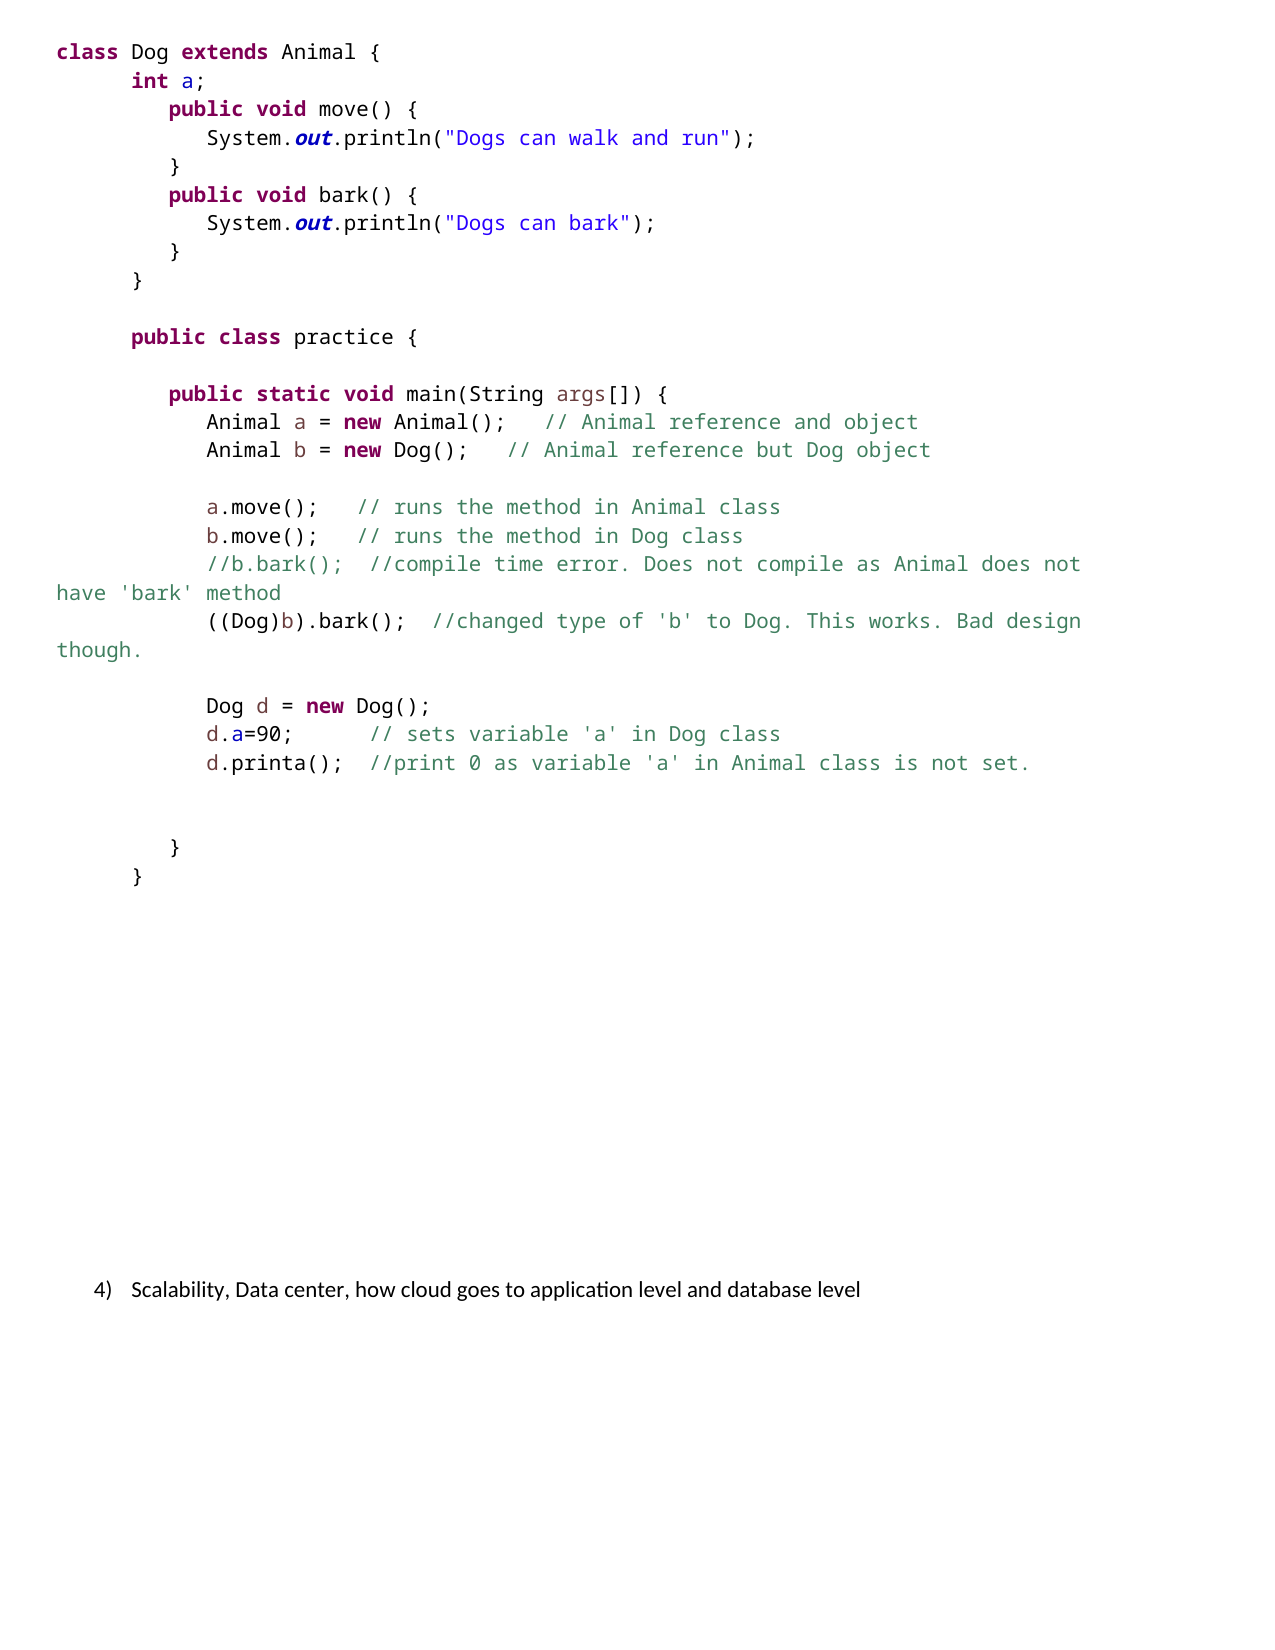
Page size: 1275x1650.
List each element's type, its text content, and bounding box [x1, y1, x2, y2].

text Dog d = new Dog(); [56, 691, 1125, 719]
text } [56, 832, 1125, 861]
list Scalability, Data center, how cloud goes to application level and database level [94, 1276, 1125, 1304]
text class Dog extends Animal { [56, 37, 1125, 66]
text } [56, 861, 1125, 889]
text public static void main(String args[]) { [56, 379, 1125, 407]
text d.a=90; // sets variable 'a' in Dog class [56, 719, 1125, 748]
text Animal a = new Animal(); // Animal reference and object [56, 407, 1125, 436]
text System.out.println("Dogs can bark"); [56, 208, 1125, 237]
text } [56, 265, 1125, 293]
text Animal b = new Dog(); // Animal reference but Dog object [56, 436, 1125, 464]
text b.move(); // runs the method in Dog class [56, 521, 1125, 549]
text d.printa(); //print 0 as variable 'a' in Animal class is not set. [56, 748, 1125, 776]
text public void move() { [56, 94, 1125, 123]
text public void bark() { [56, 180, 1125, 208]
text int a; [56, 66, 1125, 94]
text System.out.println("Dogs can walk and run"); [56, 123, 1125, 151]
text public class practice { [56, 322, 1125, 350]
text a.move(); // runs the method in Animal class [56, 492, 1125, 521]
text //b.bark(); //compile time error. Does not compile as Animal does not have 'bark' method [56, 549, 1125, 606]
text ((Dog)b).bark(); //changed type of 'b' to Dog. This works. Bad design though. [56, 606, 1125, 663]
text } [56, 151, 1125, 180]
text } [56, 237, 1125, 265]
